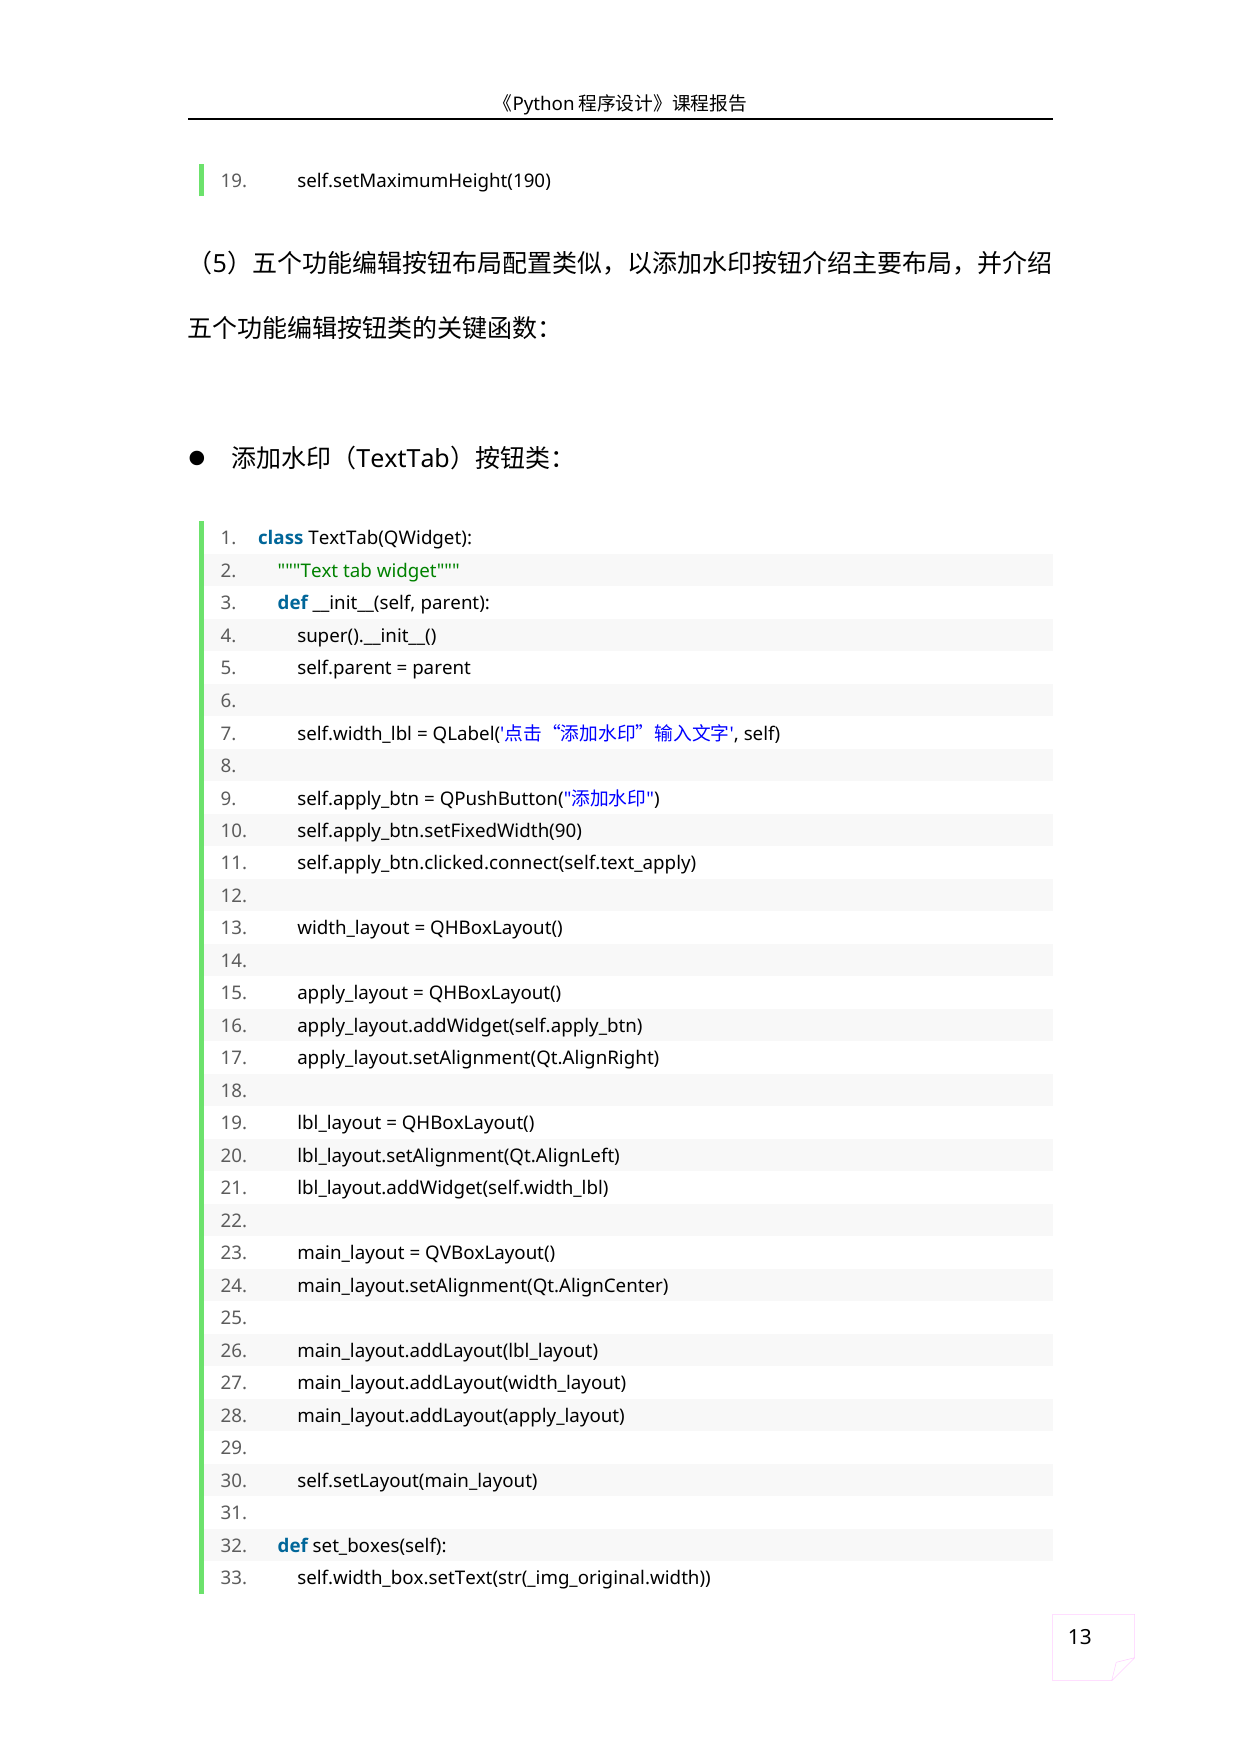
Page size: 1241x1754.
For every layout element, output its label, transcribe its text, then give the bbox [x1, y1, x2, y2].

list apply_layout.addWidget(self.apply_btn) [204, 1009, 1053, 1041]
list width_layout = QHBoxLayout() [204, 911, 1053, 944]
list self.width_box.setText(str(_img_original.width)) [204, 1561, 1053, 1594]
list """Text tab widget""" [204, 554, 1053, 586]
list self.apply_btn.clicked.connect(self.text_apply) [204, 846, 1053, 879]
list 添加水印（TextTab）按钮类： [187, 424, 1053, 489]
list self.apply_btn.setFixedWidth(90) [204, 814, 1053, 846]
list self.setLayout(main_layout) [204, 1464, 1053, 1496]
list apply_layout = QHBoxLayout() [204, 976, 1053, 1009]
list self.parent = parent [204, 651, 1053, 684]
list self.setMaximumHeight(190) [204, 164, 1053, 196]
list self.width_lbl = QLabel('点击“添加水印”输入文字', self) [204, 716, 1053, 749]
text （5）五个功能编辑按钮布局配置类似，以添加水印按钮介绍主要布局，并介绍五个功能编辑按钮类的关键函数： [187, 229, 1053, 424]
list def set_boxes(self): [204, 1529, 1053, 1561]
list lbl_layout.addWidget(self.width_lbl) [204, 1171, 1053, 1204]
list main_layout.addLayout(width_layout) [204, 1366, 1053, 1399]
list def __init__(self, parent): [204, 586, 1053, 619]
list class TextTab(QWidget): [204, 521, 1053, 554]
list main_layout = QVBoxLayout() [204, 1236, 1053, 1269]
list lbl_layout.setAlignment(Qt.AlignLeft) [204, 1139, 1053, 1171]
list apply_layout.setAlignment(Qt.AlignRight) [204, 1041, 1053, 1074]
list main_layout.addLayout(apply_layout) [204, 1399, 1053, 1431]
list lbl_layout = QHBoxLayout() [204, 1106, 1053, 1139]
list super().__init__() [204, 619, 1053, 651]
list main_layout.addLayout(lbl_layout) [204, 1334, 1053, 1366]
list self.apply_btn = QPushButton("添加水印") [204, 781, 1053, 814]
list main_layout.setAlignment(Qt.AlignCenter) [204, 1269, 1053, 1301]
